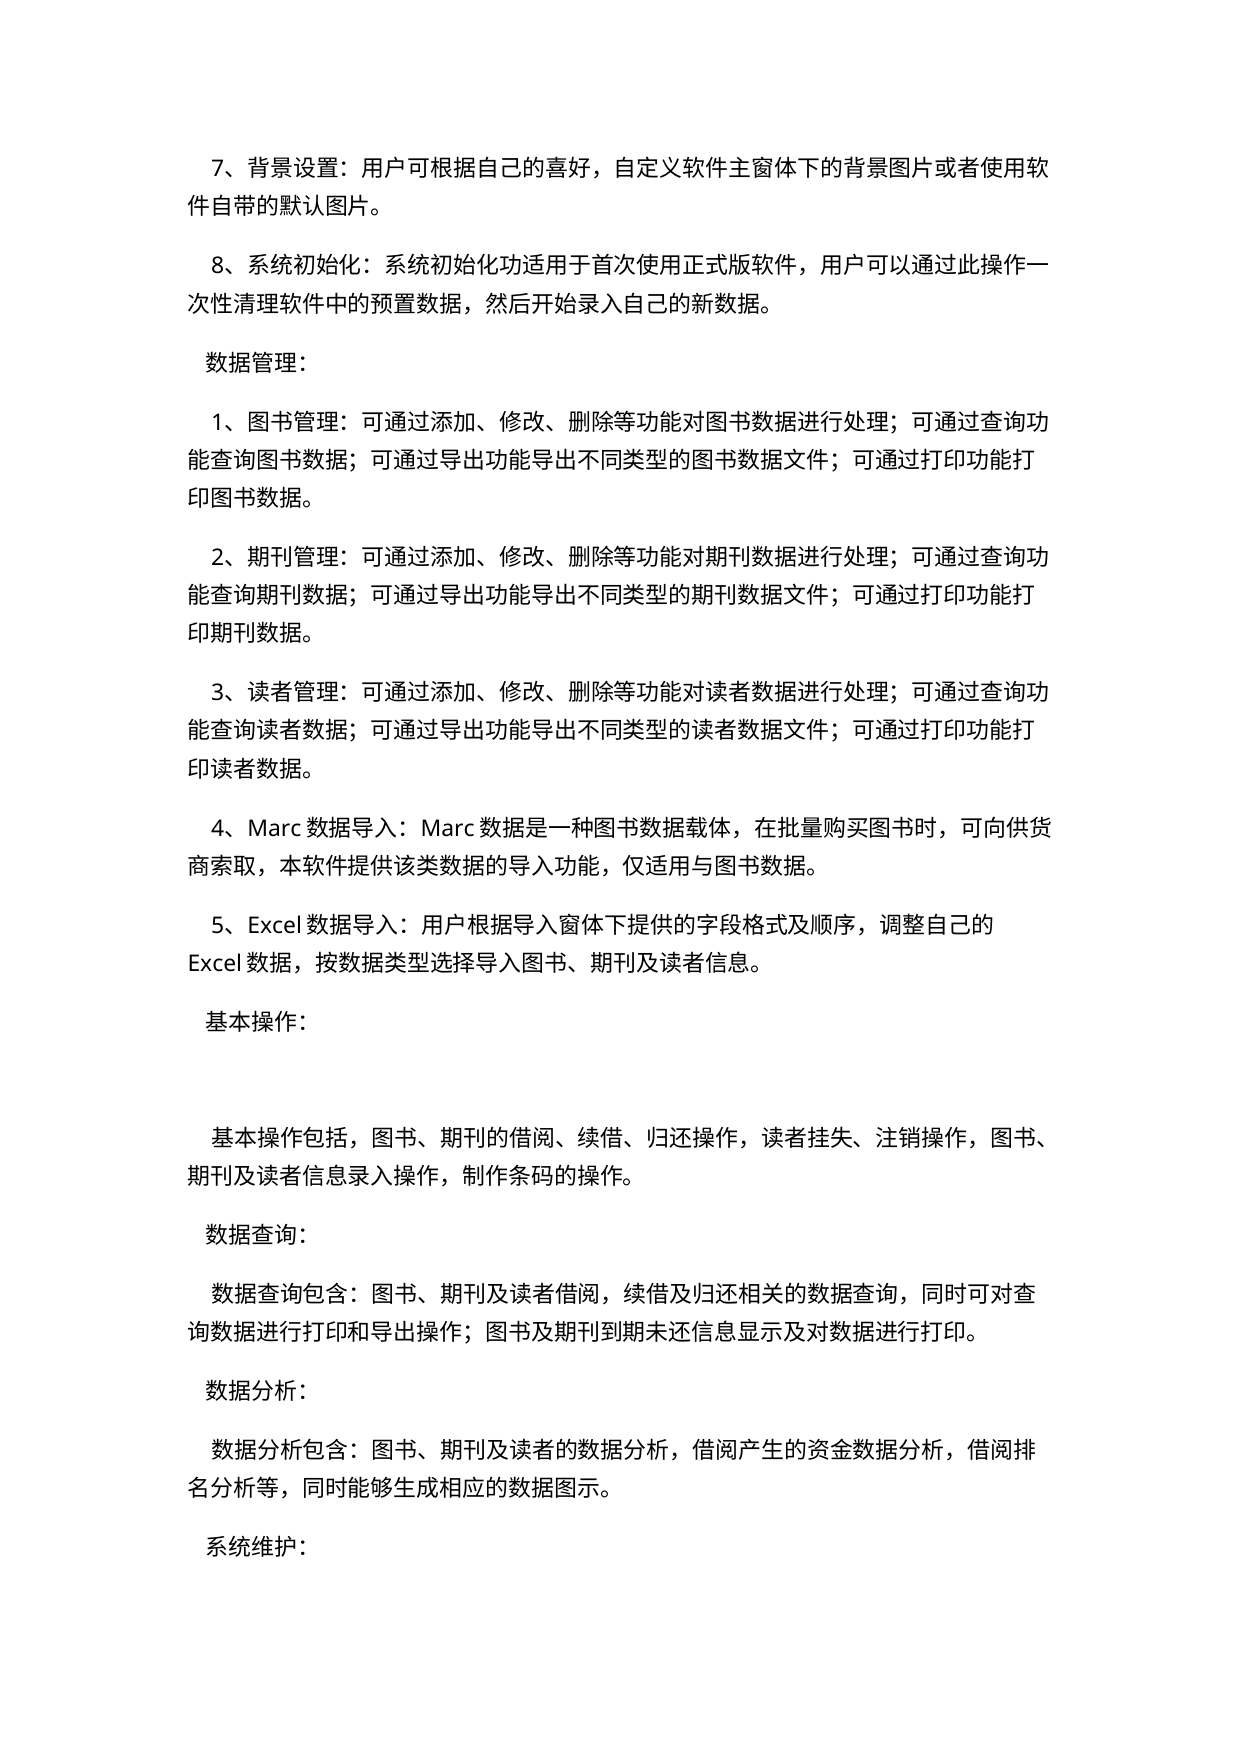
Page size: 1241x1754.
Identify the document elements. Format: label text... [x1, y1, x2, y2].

text 7、背景设置：用户可根据自己的喜好，自定义软件主窗体下的背景图片或者使用软件自带的默认图片。 [187, 150, 1053, 221]
text 4、Marc数据导入：Marc数据是一种图书数据载体，在批量购买图书时，可向供货商索取，本软件提供该类数据的导入功能，仅适用与图书数据。 [187, 809, 1053, 881]
text 数据查询： [187, 1217, 1053, 1250]
text 数据分析包含：图书、期刊及读者的数据分析，借阅产生的资金数据分析，借阅排名分析等，同时能够生成相应的数据图示。 [187, 1432, 1053, 1503]
text 5、Excel数据导入：用户根据导入窗体下提供的字段格式及顺序，调整自己的Excel数据，按数据类型选择导入图书、期刊及读者信息。 [187, 907, 1053, 978]
text 数据查询包含：图书、期刊及读者借阅，续借及归还相关的数据查询，同时可对查询数据进行打印和导出操作；图书及期刊到期未还信息显示及对数据进行打印。 [187, 1276, 1053, 1347]
text 1、图书管理：可通过添加、修改、删除等功能对图书数据进行处理；可通过查询功能查询图书数据；可通过导出功能导出不同类型的图书数据文件；可通过打印功能打印图书数据。 [187, 403, 1053, 513]
text 2、期刊管理：可通过添加、修改、删除等功能对期刊数据进行处理；可通过查询功能查询期刊数据；可通过导出功能导出不同类型的期刊数据文件；可通过打印功能打印期刊数据。 [187, 539, 1053, 648]
text 系统维护： [187, 1529, 1053, 1562]
text 基本操作： [187, 1004, 1053, 1037]
text 数据分析： [187, 1373, 1053, 1406]
text 8、系统初始化：系统初始化功适用于首次使用正式版软件，用户可以通过此操作一次性清理软件中的预置数据，然后开始录入自己的新数据。 [187, 247, 1053, 319]
text 数据管理： [187, 344, 1053, 378]
text 基本操作包括，图书、期刊的借阅、续借、归还操作，读者挂失、注销操作，图书、期刊及读者信息录入操作，制作条码的操作。 [187, 1120, 1053, 1191]
text 3、读者管理：可通过添加、修改、删除等功能对读者数据进行处理；可通过查询功能查询读者数据；可通过导出功能导出不同类型的读者数据文件；可通过打印功能打印读者数据。 [187, 674, 1053, 784]
